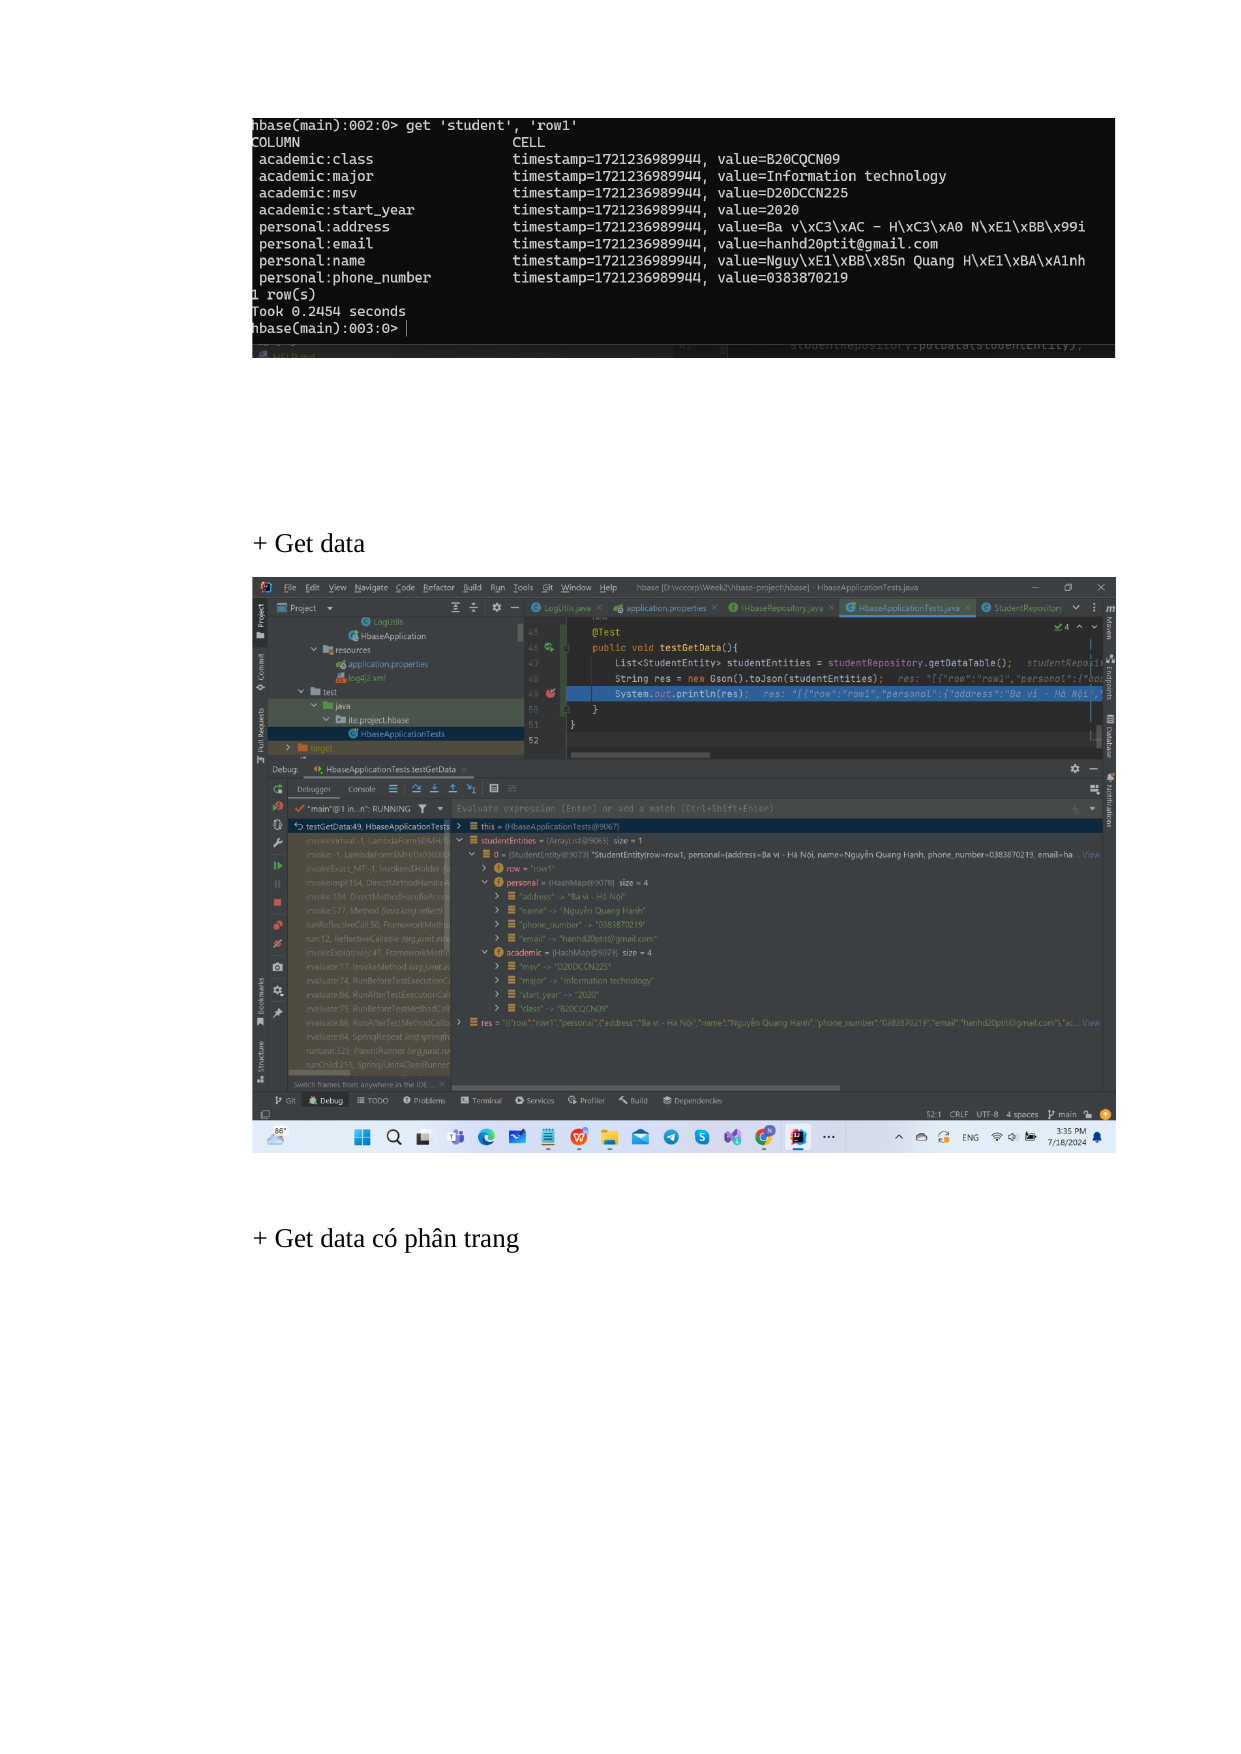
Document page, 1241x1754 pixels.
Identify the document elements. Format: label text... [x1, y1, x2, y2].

picture [252, 577, 1116, 1153]
picture [252, 118, 1116, 358]
text + Get data có phân trang [252, 1222, 1152, 1253]
text + Get data [252, 527, 1152, 558]
